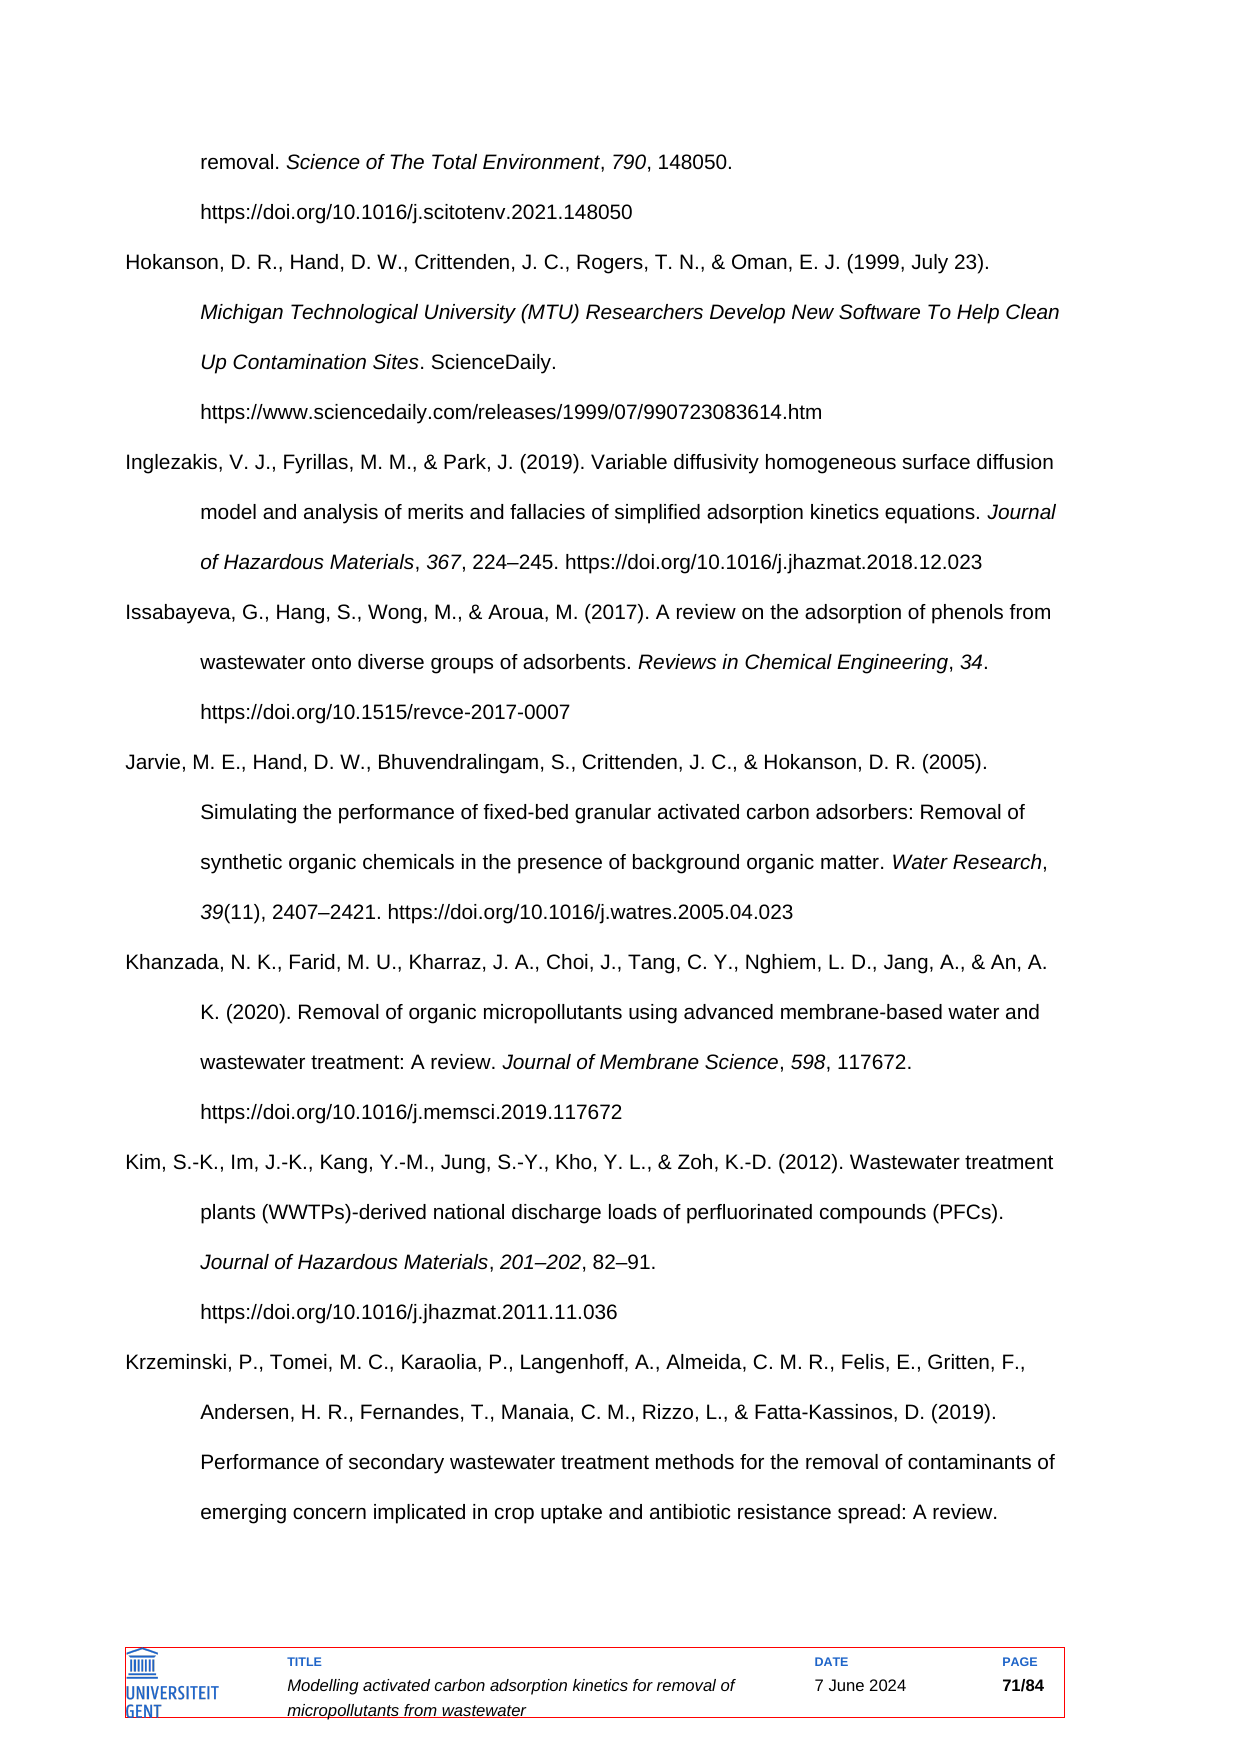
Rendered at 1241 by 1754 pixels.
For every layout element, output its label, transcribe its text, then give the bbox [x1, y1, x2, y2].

text Inglezakis, V. J., Fyrillas, M. M., & Park, J. (2019). Variable diffusivity homogeneous surface diffusion model and analysis of merits and fallacies of simplified adsorption kinetics equations. Journal of Hazardous Materials, 367, 224–245. https://doi.org/10.1016/j.jhazmat.2018.12.023 [125, 424, 1065, 574]
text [125, 1324, 1065, 1524]
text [125, 124, 1065, 224]
picture [95, 1623, 252, 1749]
text Issabayeva, G., Hang, S., Wong, M., & Aroua, M. (2017). A review on the adsorption of phenols from wastewater onto diverse groups of adsorbents. Reviews in Chemical Engineering, 34. https://doi.org/10.1515/revce-2017-0007 [125, 574, 1065, 724]
text Hokanson, D. R., Hand, D. W., Crittenden, J. C., Rogers, T. N., & Oman, E. J. (1999, July 23). Michigan Technological University (MTU) Researchers Develop New Software To Help Clean Up Contamination Sites. ScienceDaily. https://www.sciencedaily.com/releases/1999/07/990723083614.htm [125, 224, 1065, 424]
text Kim, S.-K., Im, J.-K., Kang, Y.-M., Jung, S.-Y., Kho, Y. L., & Zoh, K.-D. (2012). Wastewater treatment plants (WWTPs)-derived national discharge loads of perfluorinated compounds (PFCs). Journal of Hazardous Materials, 201–202, 82–91. https://doi.org/10.1016/j.jhazmat.2011.11.036 [125, 1124, 1065, 1324]
text Khanzada, N. K., Farid, M. U., Kharraz, J. A., Choi, J., Tang, C. Y., Nghiem, L. D., Jang, A., & An, A. K. (2020). Removal of organic micropollutants using advanced membrane-based water and wastewater treatment: A review. Journal of Membrane Science, 598, 117672. https://doi.org/10.1016/j.memsci.2019.117672 [125, 924, 1065, 1124]
text Jarvie, M. E., Hand, D. W., Bhuvendralingam, S., Crittenden, J. C., & Hokanson, D. R. (2005). Simulating the performance of fixed-bed granular activated carbon adsorbers: Removal of synthetic organic chemicals in the presence of background organic matter. Water Research, 39(11), 2407–2421. https://doi.org/10.1016/j.watres.2005.04.023 [125, 724, 1065, 924]
